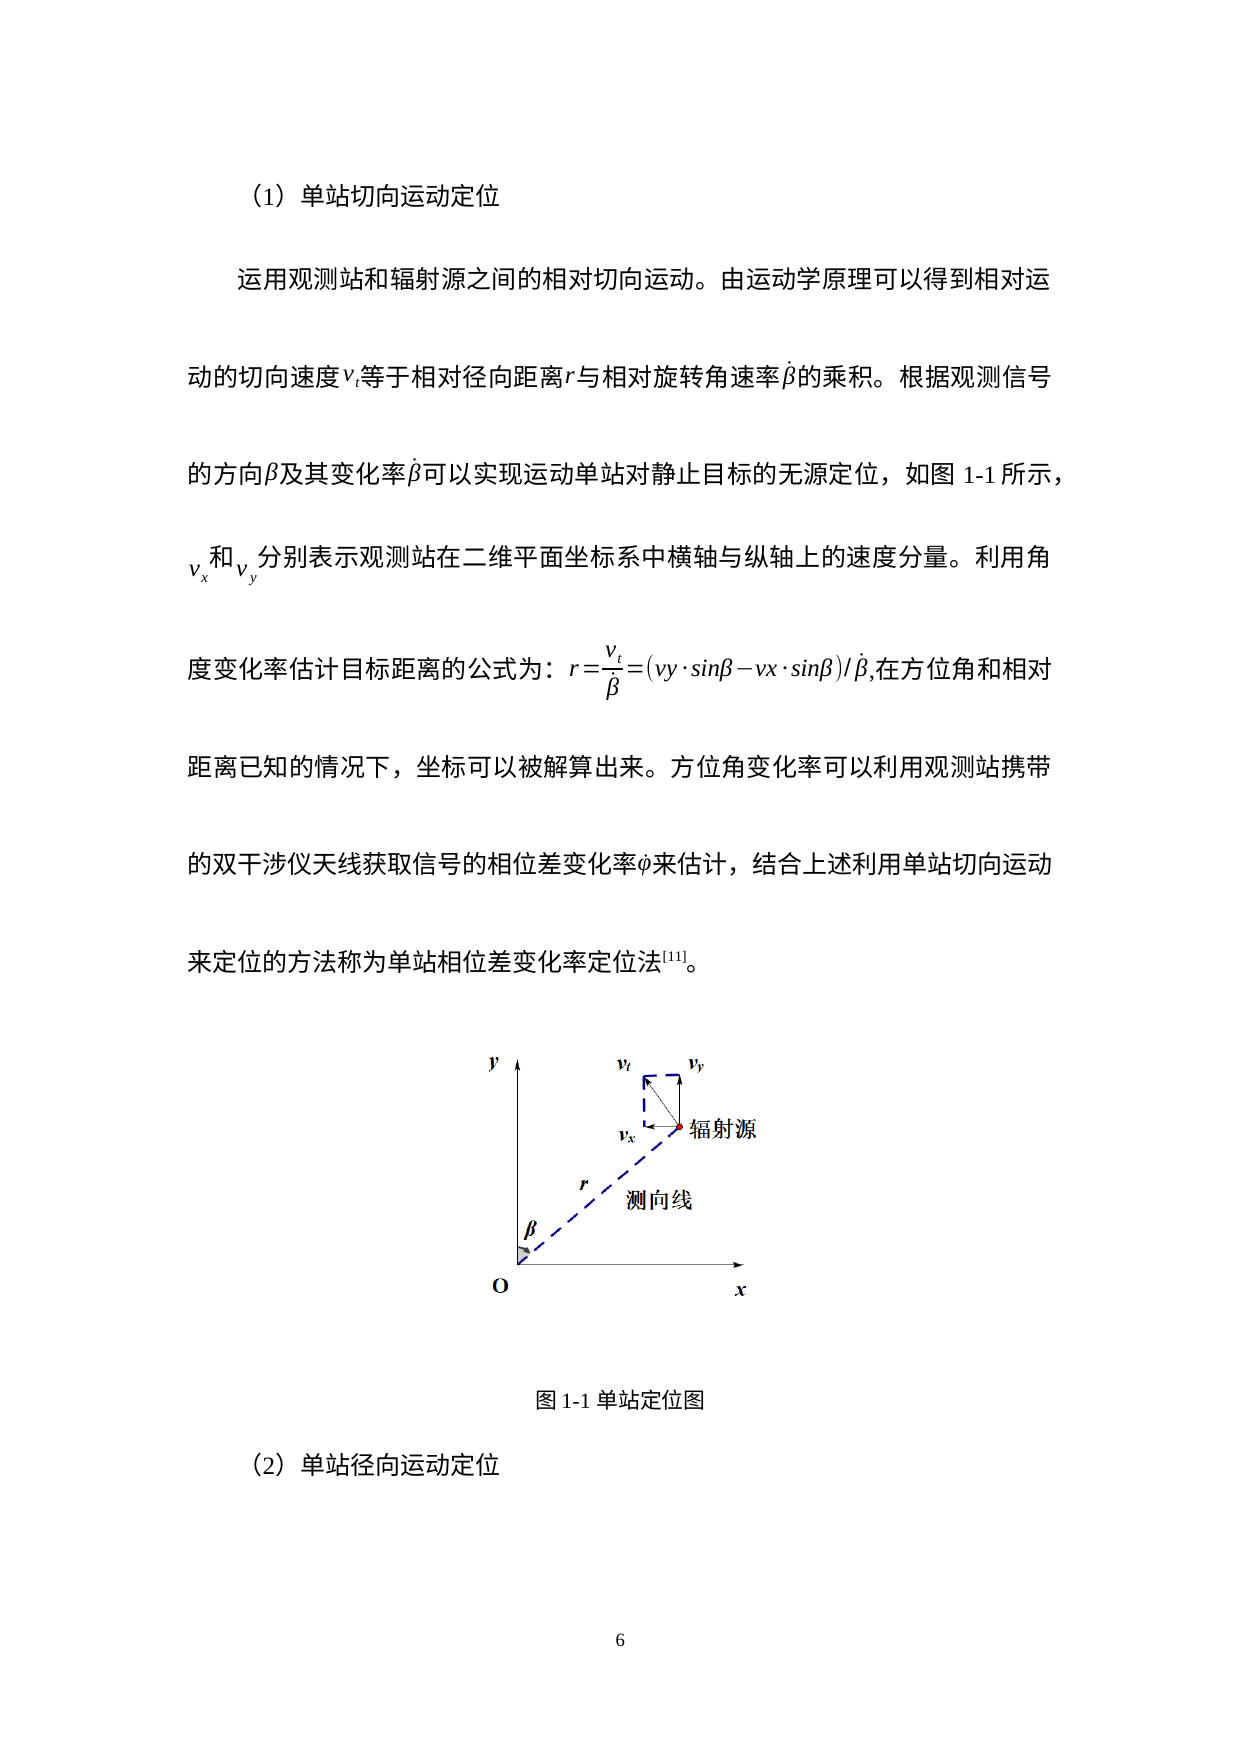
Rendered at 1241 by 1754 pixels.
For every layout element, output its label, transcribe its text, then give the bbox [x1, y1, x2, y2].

text （2）单站径向运动定位 [187, 1431, 1053, 1496]
text 图1-1 单站定位图 [187, 1383, 1053, 1415]
picture [424, 1010, 817, 1339]
text 运用观测站和辐射源之间的相对切向运动。由运动学原理可以得到相对运动的切向速度等于相对径向距离与相对旋转角速率的乘积。根据观测信号的方向及其变化率可以实现运动单站对静止目标的无源定位，如图1-1所示，和分别表示观测站在二维平面坐标系中横轴与纵轴上的速度分量。利用角度变化率估计目标距离的公式为：,在方位角和相对距离已知的情况下，坐标可以被解算出来。方位角变化率可以利用观测站携带的双干涉仪天线获取信号的相位差变化率来估计，结合上述利用单站切向运动来定位的方法称为单站相位差变化率定位法[11]。 [187, 245, 1053, 993]
text （1）单站切向运动定位 [187, 162, 1053, 227]
